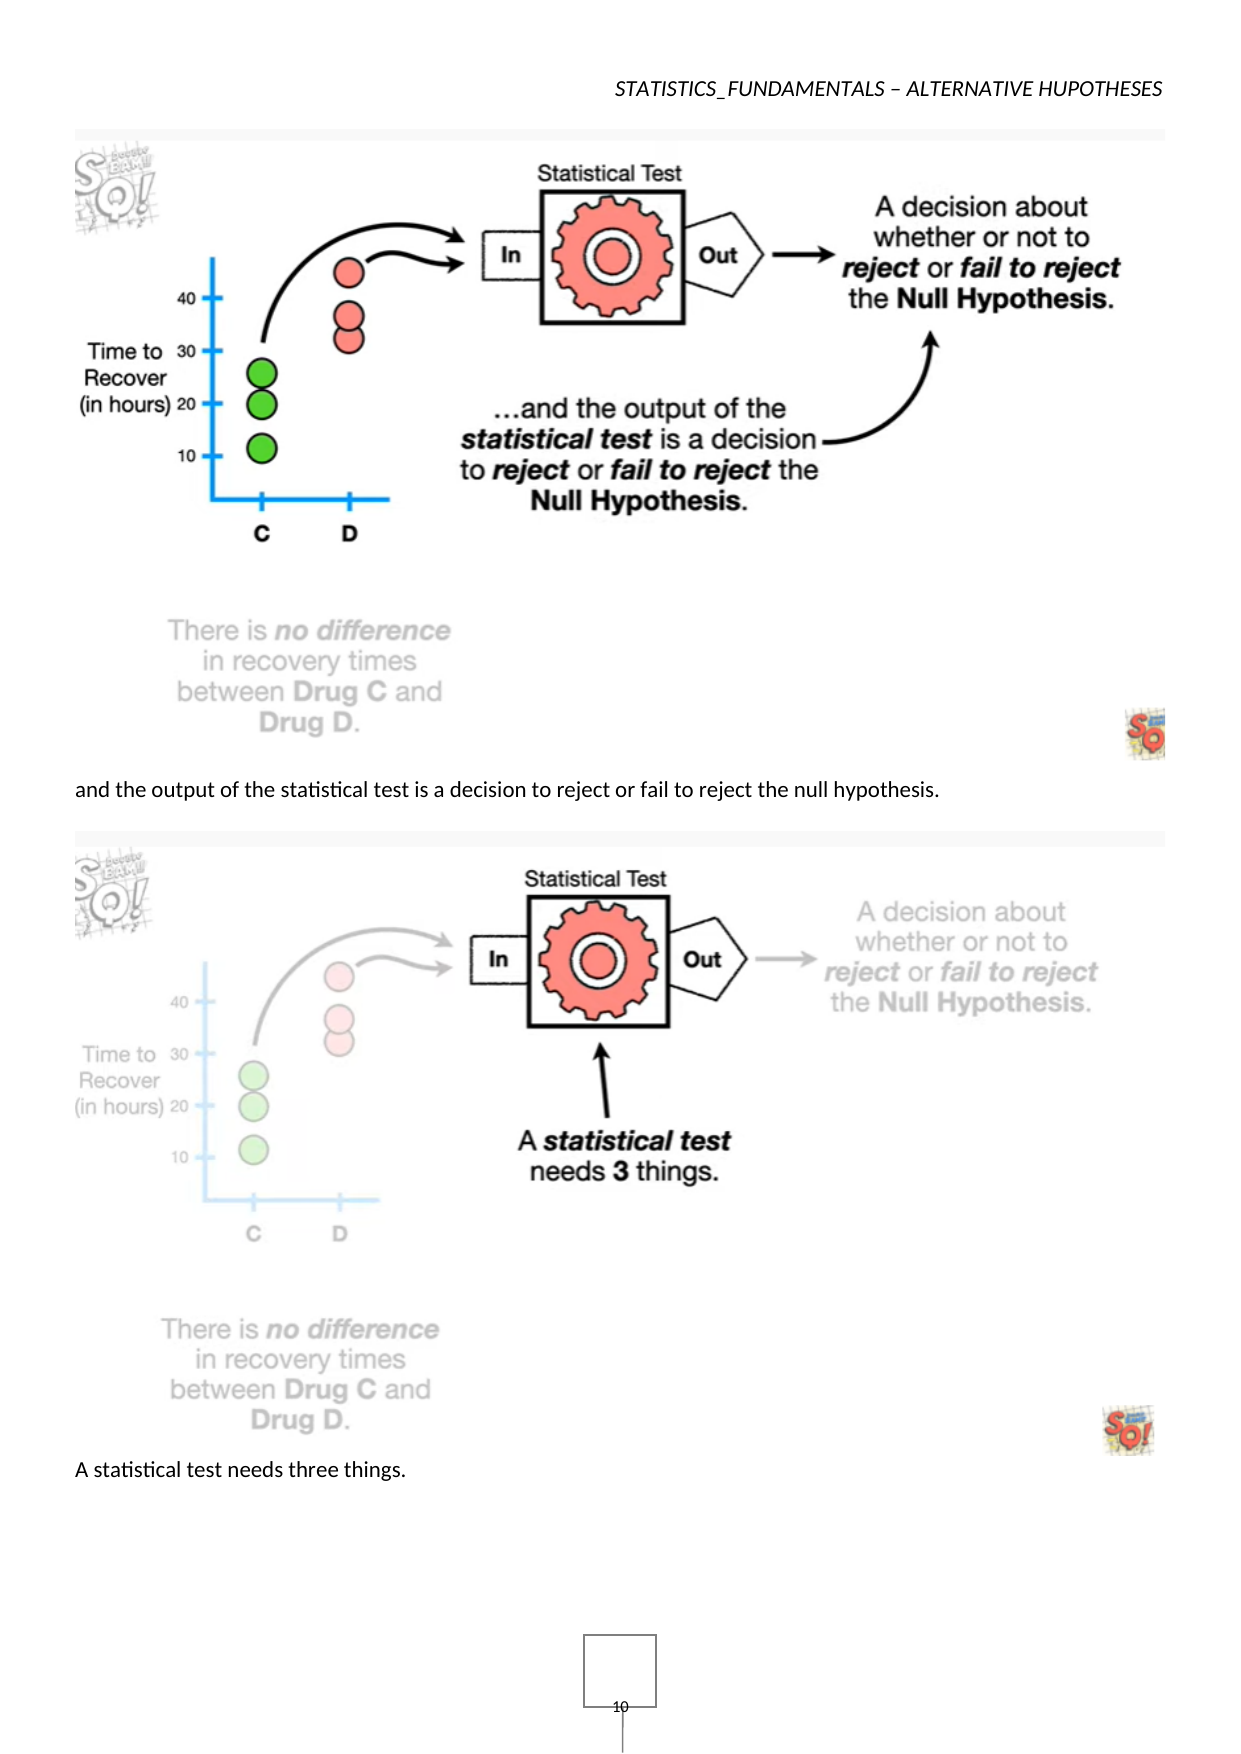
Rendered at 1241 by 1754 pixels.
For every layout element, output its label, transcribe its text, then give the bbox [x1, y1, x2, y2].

picture [75, 831, 1166, 1456]
text A statistical test needs three things. [75, 1456, 1165, 1483]
text and the output of the statistical test is a decision to reject or fail to reject the null hypothesis. [75, 775, 1165, 803]
picture [75, 129, 1166, 775]
